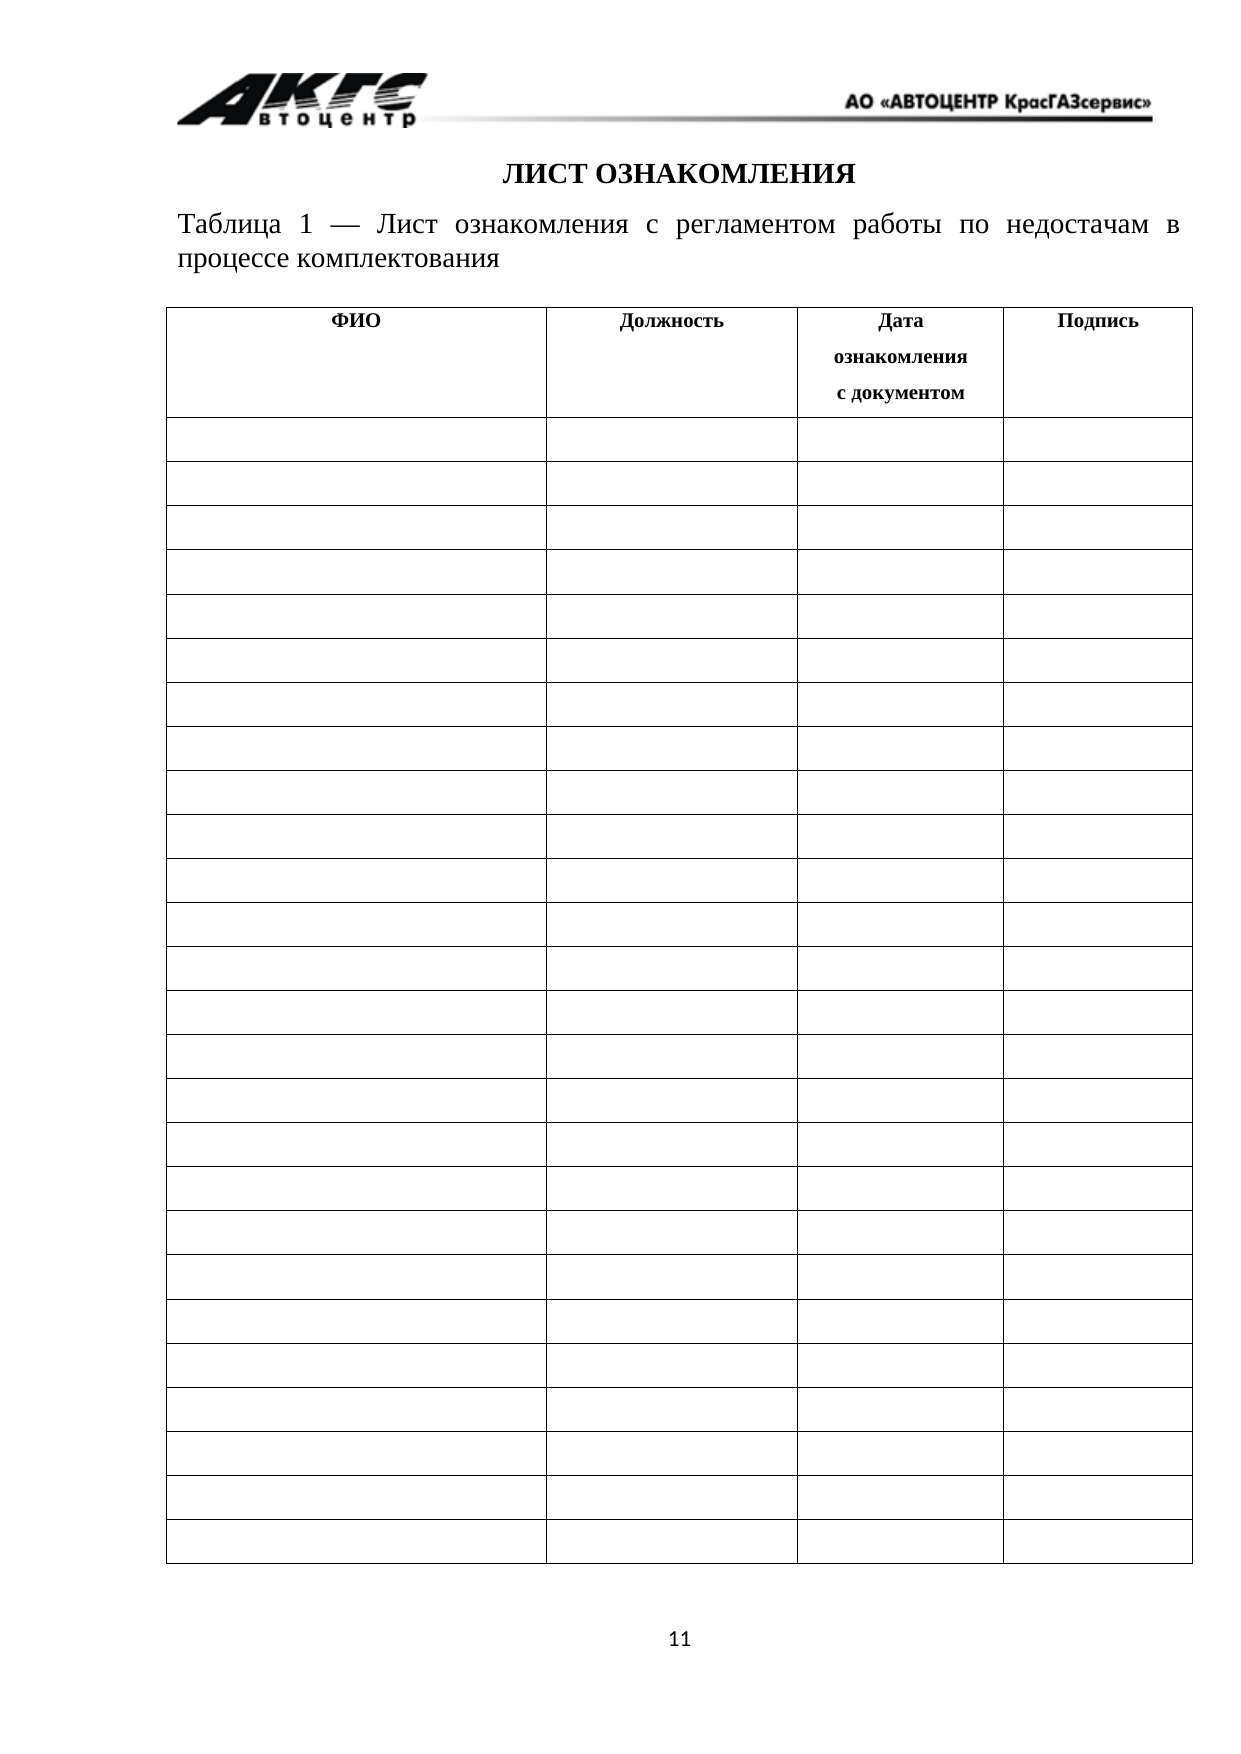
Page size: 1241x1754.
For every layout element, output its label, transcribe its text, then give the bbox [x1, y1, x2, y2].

table_cell [167, 1079, 546, 1122]
table_cell [167, 506, 546, 549]
table_cell [1004, 462, 1192, 505]
table_cell [798, 991, 1003, 1034]
table_cell [167, 815, 546, 858]
table_cell [1004, 991, 1192, 1034]
table_cell [547, 1211, 797, 1254]
table_cell [167, 462, 546, 505]
table_cell [167, 1123, 546, 1166]
table_cell [798, 639, 1003, 682]
table_cell [1004, 1079, 1192, 1122]
table_cell [167, 418, 546, 461]
table_cell [1004, 727, 1192, 770]
table_cell [798, 815, 1003, 858]
table_cell [798, 771, 1003, 814]
table_cell [167, 595, 546, 637]
table_cell [167, 1388, 546, 1431]
table_cell [547, 1123, 797, 1166]
table_cell [798, 727, 1003, 770]
table_cell [1004, 1520, 1192, 1563]
table_cell [167, 1167, 546, 1210]
table_cell [1004, 1255, 1192, 1298]
table_cell [1004, 683, 1192, 726]
table_cell [1004, 639, 1192, 682]
table_cell [167, 903, 546, 946]
table_cell [798, 1388, 1003, 1431]
table_cell [167, 639, 546, 682]
table_cell [167, 550, 546, 593]
table_cell [167, 991, 546, 1034]
table_cell [167, 1520, 546, 1563]
table_cell [1004, 903, 1192, 946]
table_cell [547, 991, 797, 1034]
table_cell [547, 859, 797, 902]
table_cell [167, 771, 546, 814]
table_cell [167, 1476, 546, 1519]
table_cell [167, 683, 546, 726]
table_cell [547, 506, 797, 549]
table_cell [1004, 1035, 1192, 1078]
table_cell [547, 418, 797, 461]
table_cell [1004, 815, 1192, 858]
table_cell [167, 1035, 546, 1078]
text Таблица 1 — Лист ознакомления с регламентом работы по недостачам в процессе комплектования [177, 206, 1181, 273]
text ЛИСТ ОЗНАКОМЛЕНИЯ [177, 156, 1181, 189]
table_cell [798, 506, 1003, 549]
table_cell [798, 462, 1003, 505]
table_cell [547, 1079, 797, 1122]
table_cell [798, 1432, 1003, 1475]
table_cell [1004, 947, 1192, 990]
table_cell [1004, 771, 1192, 814]
table_cell [1004, 418, 1192, 461]
table_cell [798, 903, 1003, 946]
table_cell [547, 639, 797, 682]
table_cell [547, 1255, 797, 1298]
table_cell [547, 550, 797, 593]
table_cell [547, 1520, 797, 1563]
table_header Должность [547, 308, 797, 417]
picture [177, 73, 1156, 128]
table_cell [547, 683, 797, 726]
table_cell [547, 1344, 797, 1387]
table_cell [798, 418, 1003, 461]
table_cell [798, 1476, 1003, 1519]
table_cell [1004, 1388, 1192, 1431]
table_cell [167, 1300, 546, 1342]
table_cell [167, 1255, 546, 1298]
table_cell [547, 1388, 797, 1431]
table_cell [1004, 550, 1192, 593]
table_cell [547, 903, 797, 946]
table_cell [798, 1520, 1003, 1563]
table_cell [798, 1123, 1003, 1166]
table_cell [1004, 859, 1192, 902]
table_cell [547, 1167, 797, 1210]
table_cell [547, 462, 797, 505]
table_cell [167, 727, 546, 770]
table_cell [1004, 1300, 1192, 1342]
table_cell [1004, 1211, 1192, 1254]
table_cell [547, 1432, 797, 1475]
table_cell [1004, 1167, 1192, 1210]
table_cell [167, 1432, 546, 1475]
table_cell [547, 947, 797, 990]
table_cell [547, 1300, 797, 1342]
table_cell [1004, 595, 1192, 637]
table_cell [798, 1035, 1003, 1078]
table_cell [798, 550, 1003, 593]
table_cell [798, 683, 1003, 726]
table_header Дата ознакомления с документом [798, 308, 1003, 417]
table_cell [167, 947, 546, 990]
table_cell [547, 727, 797, 770]
table_cell [1004, 1123, 1192, 1166]
table_cell [547, 1035, 797, 1078]
table_cell [798, 1344, 1003, 1387]
table_cell [798, 1211, 1003, 1254]
table_cell [167, 1344, 546, 1387]
table_cell [798, 859, 1003, 902]
table_cell [547, 595, 797, 637]
table_cell [798, 947, 1003, 990]
table_cell [798, 1079, 1003, 1122]
table_cell [1004, 1432, 1192, 1475]
table_cell [798, 595, 1003, 637]
table_cell [798, 1255, 1003, 1298]
table_cell [1004, 506, 1192, 549]
table_cell [547, 815, 797, 858]
table_cell [547, 771, 797, 814]
table_cell [547, 1476, 797, 1519]
table_header Подпись [1004, 308, 1192, 417]
table_cell [167, 859, 546, 902]
table_cell [1004, 1344, 1192, 1387]
table_cell [167, 1211, 546, 1254]
table_header ФИО [167, 308, 546, 417]
table_cell [798, 1300, 1003, 1342]
table_cell [798, 1167, 1003, 1210]
table_cell [1004, 1476, 1192, 1519]
